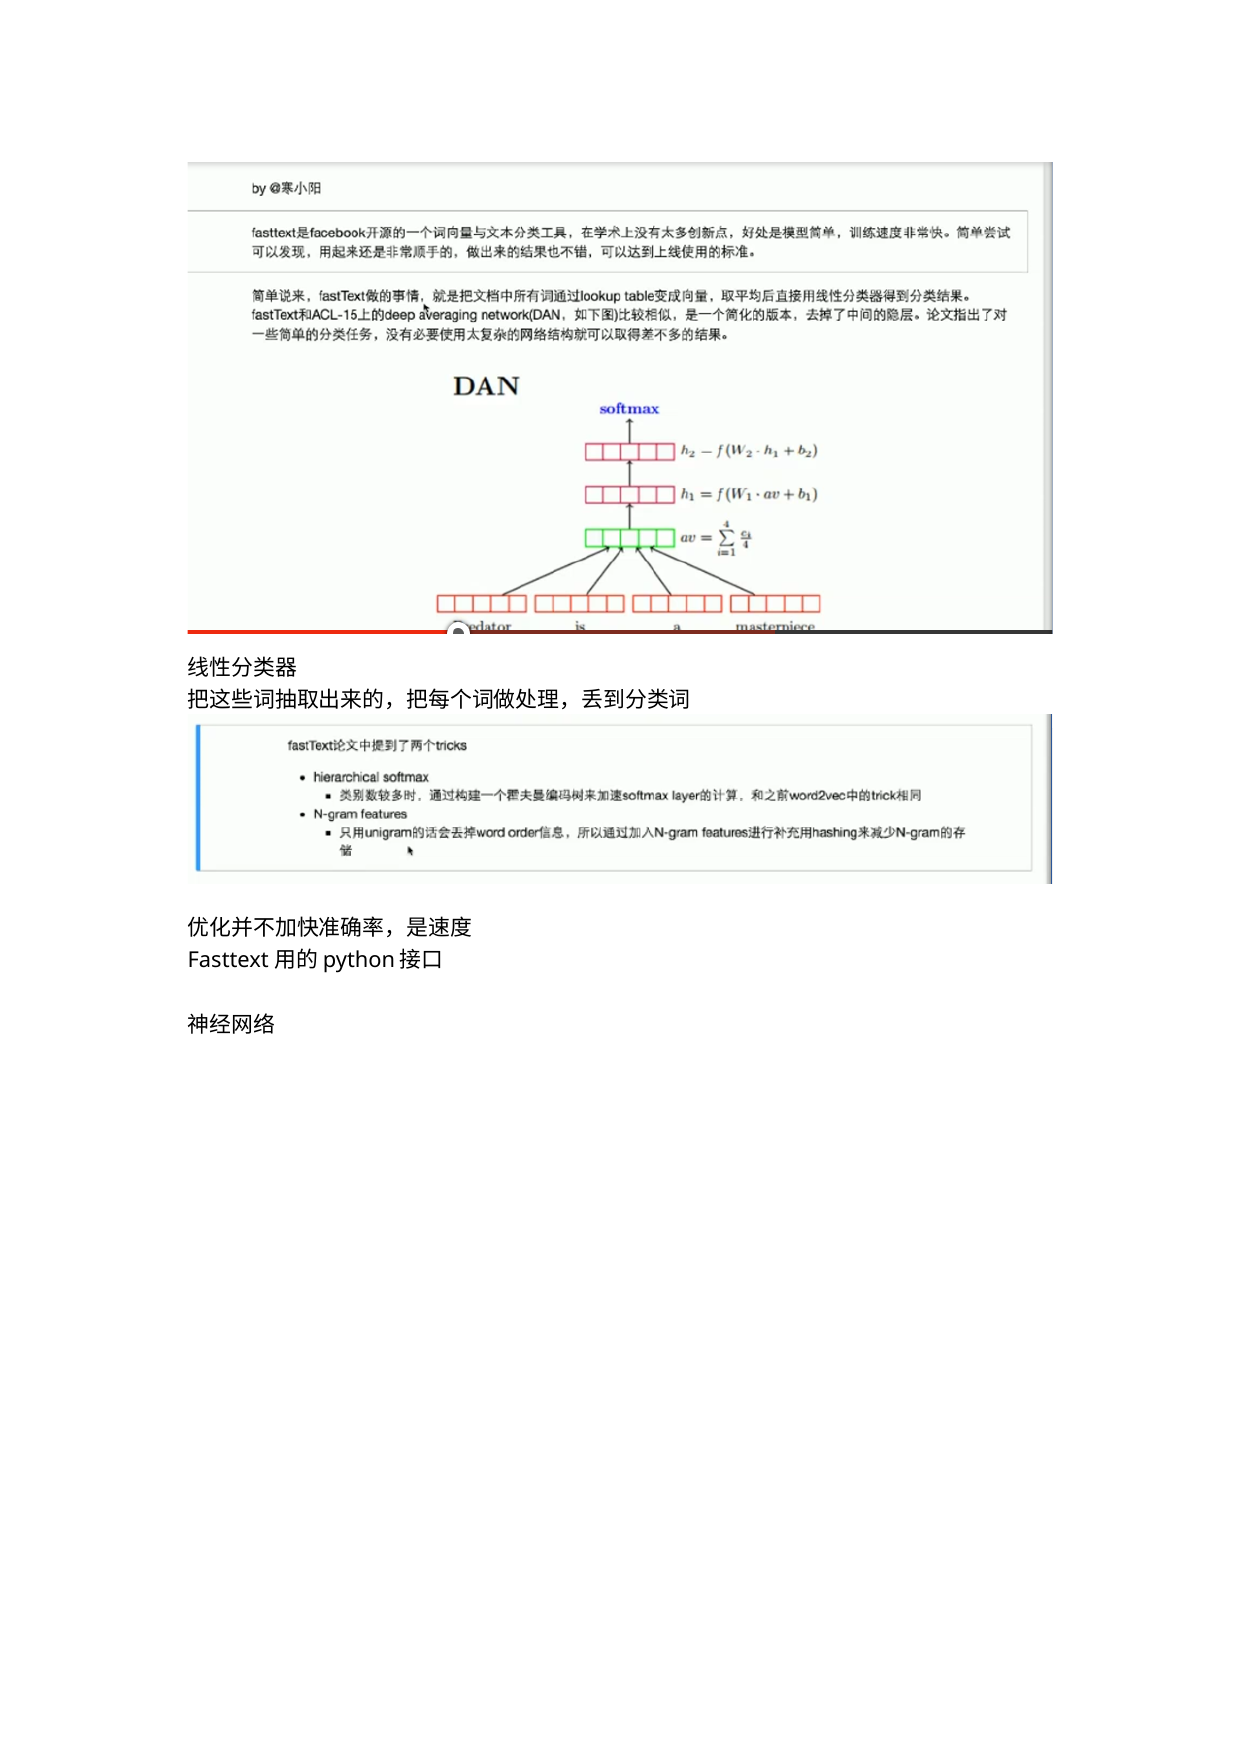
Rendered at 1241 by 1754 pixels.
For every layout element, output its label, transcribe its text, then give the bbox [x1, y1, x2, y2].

picture [187, 162, 1053, 634]
text Fasttext 用的python接口 [187, 942, 1053, 974]
picture [187, 714, 1053, 884]
text 优化并不加快准确率，是速度 [187, 909, 1053, 942]
text 神经网络 [187, 1007, 1053, 1039]
text 把这些词抽取出来的，把每个词做处理，丢到分类词 [187, 682, 1053, 714]
text 线性分类器 [187, 649, 1053, 682]
